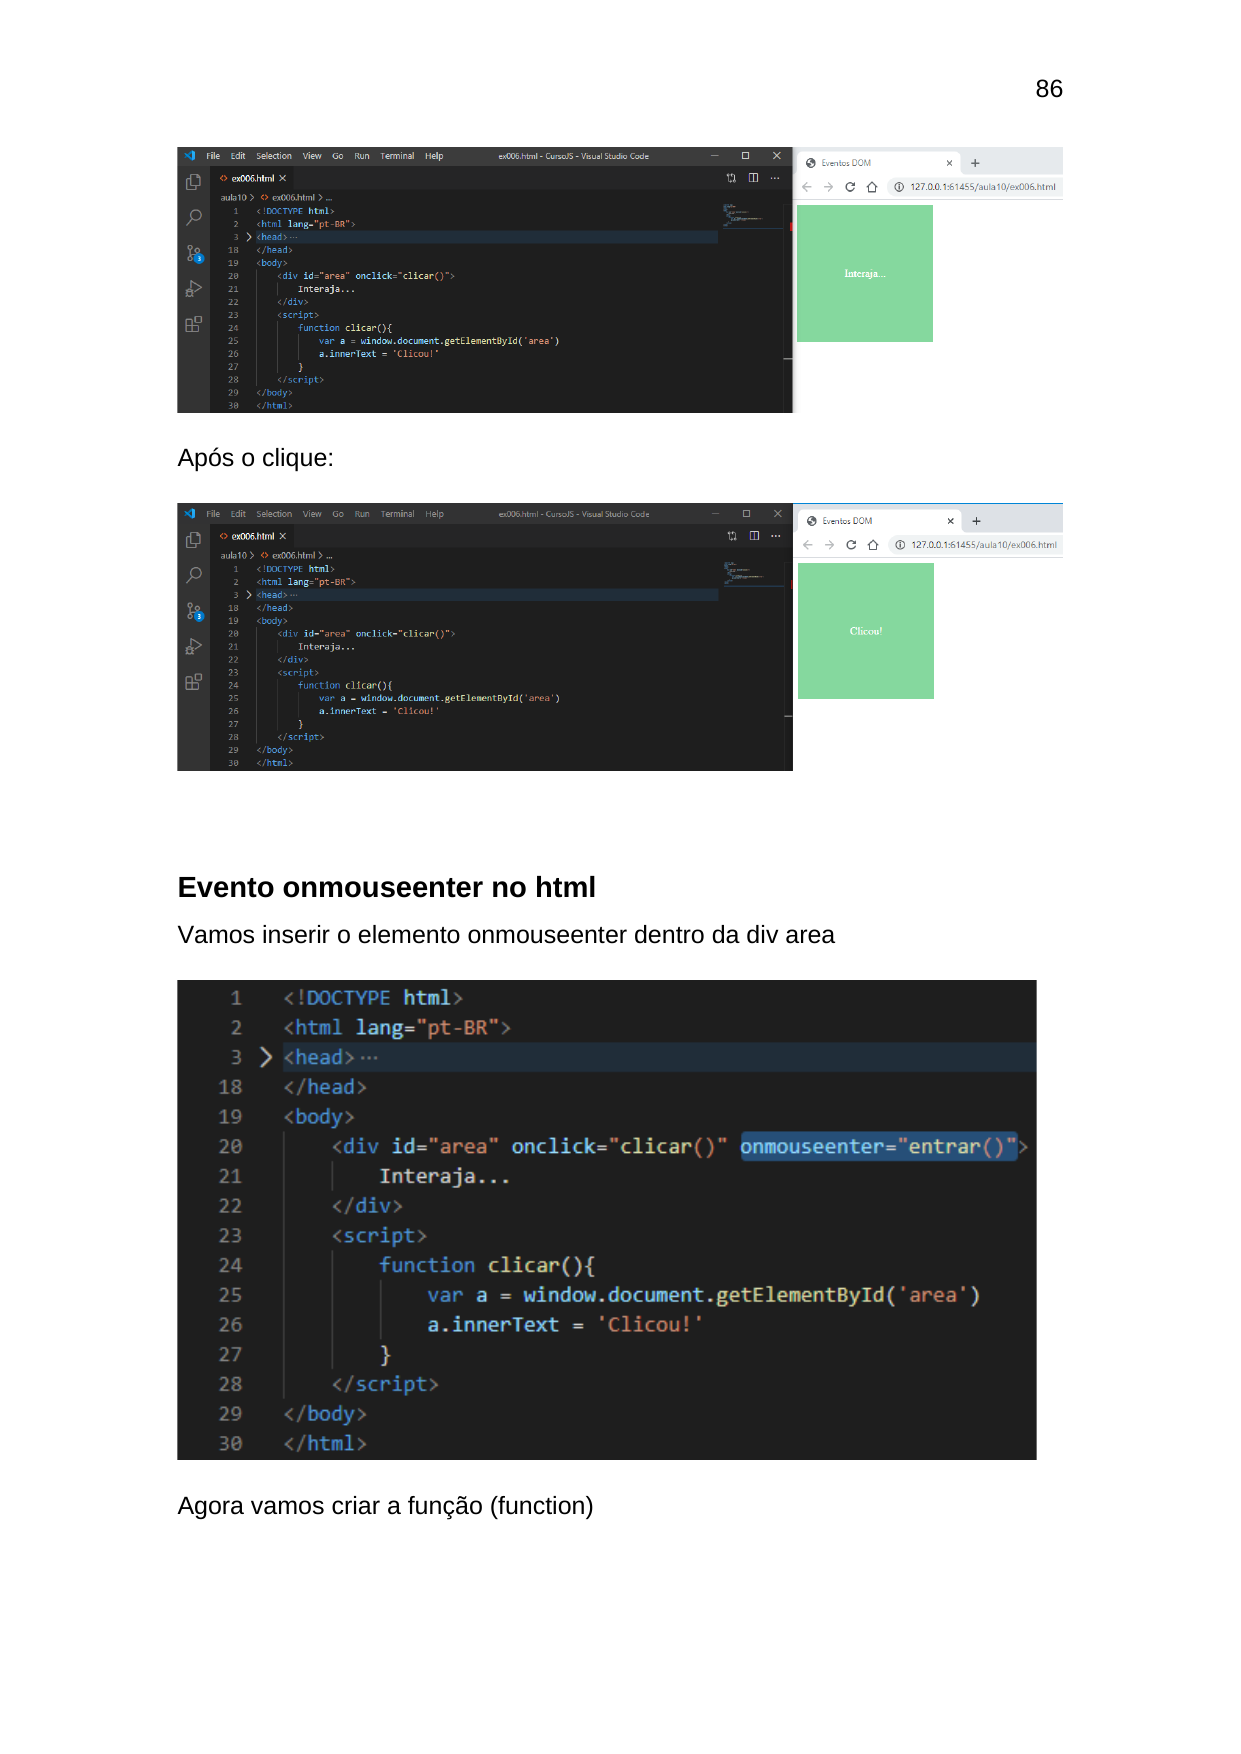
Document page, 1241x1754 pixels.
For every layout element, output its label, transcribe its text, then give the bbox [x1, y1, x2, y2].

subtitle Evento onmouseenter no html [177, 870, 1063, 904]
text Após o clique: [177, 443, 1063, 472]
text Vamos inserir o elemento onmouseenter dentro da div area [177, 920, 1063, 949]
text Agora vamos criar a função (function) [177, 1491, 1063, 1520]
